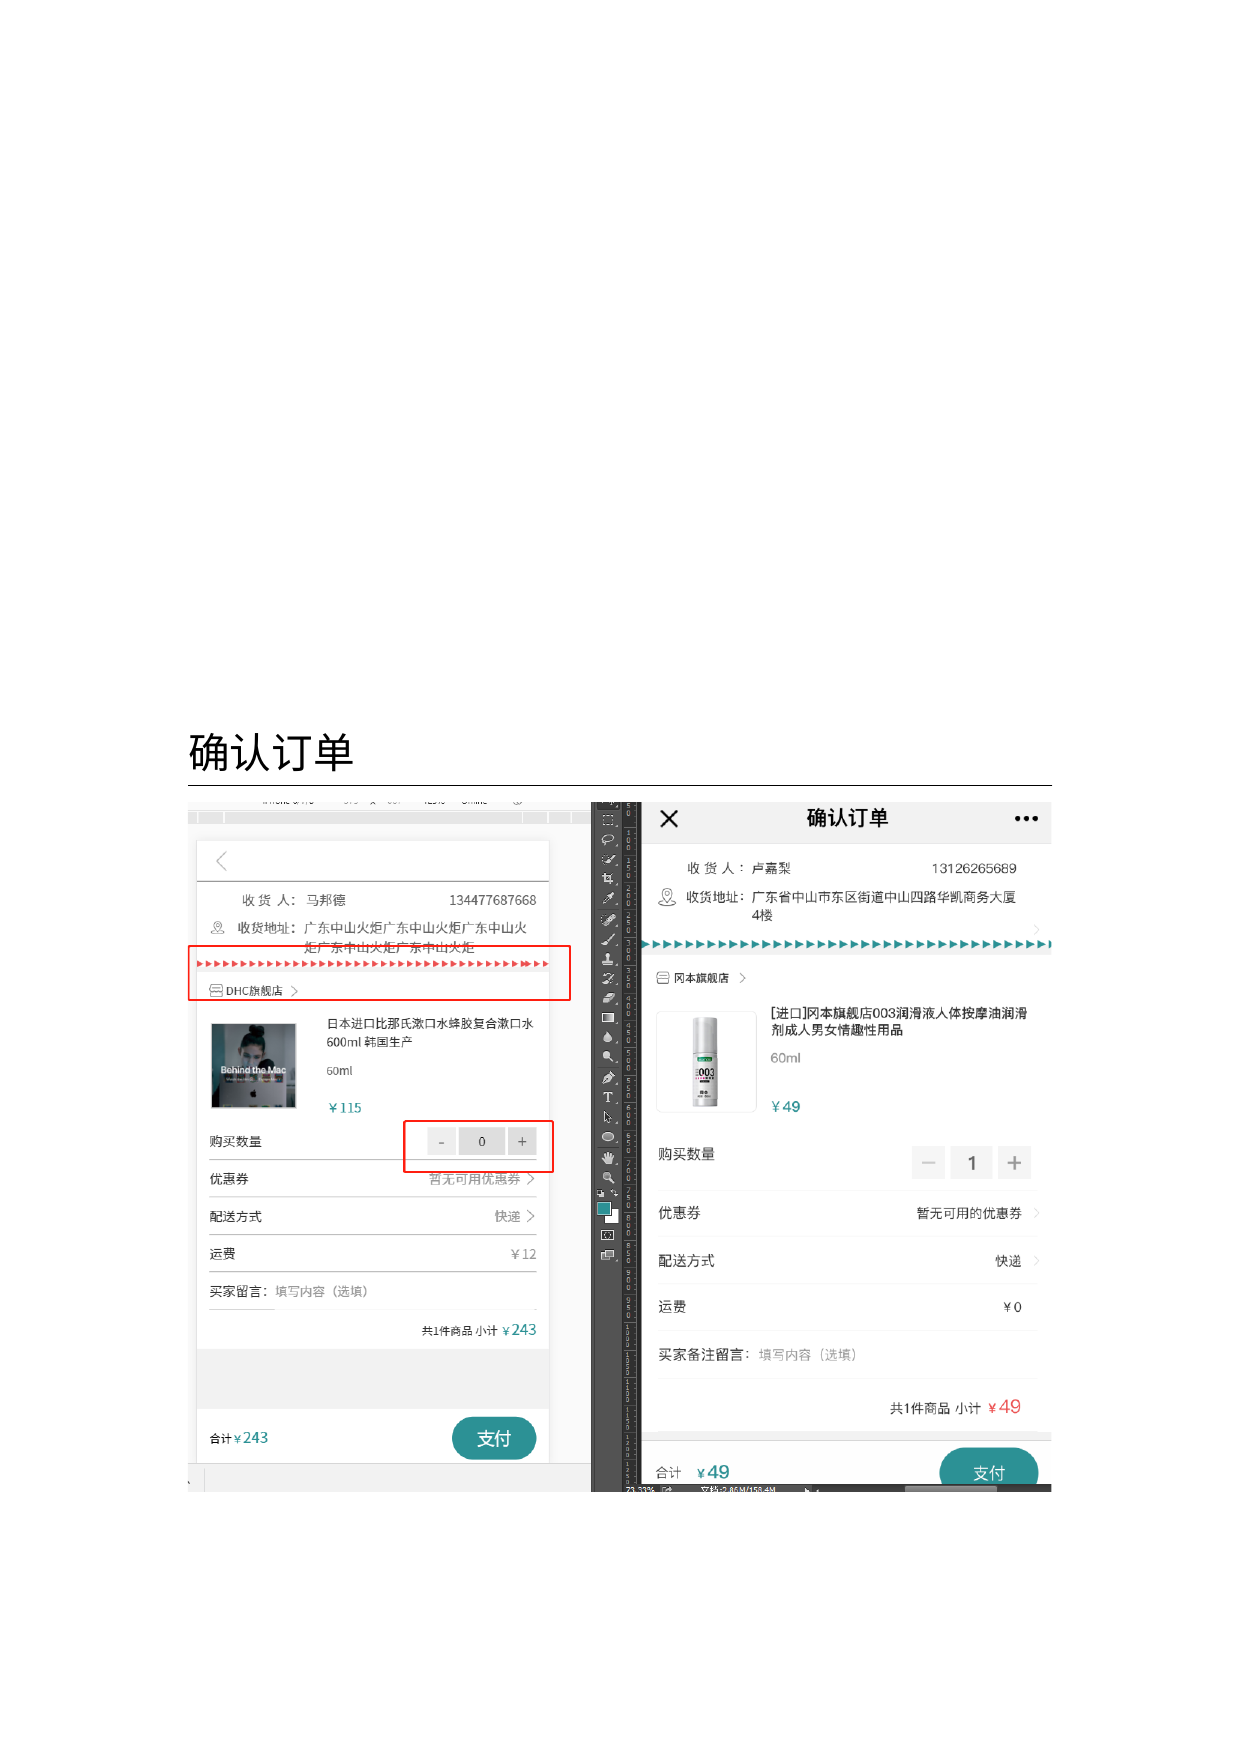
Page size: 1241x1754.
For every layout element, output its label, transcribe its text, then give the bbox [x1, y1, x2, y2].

picture [187, 802, 1052, 1492]
text 确认订单 [188, 716, 1052, 785]
